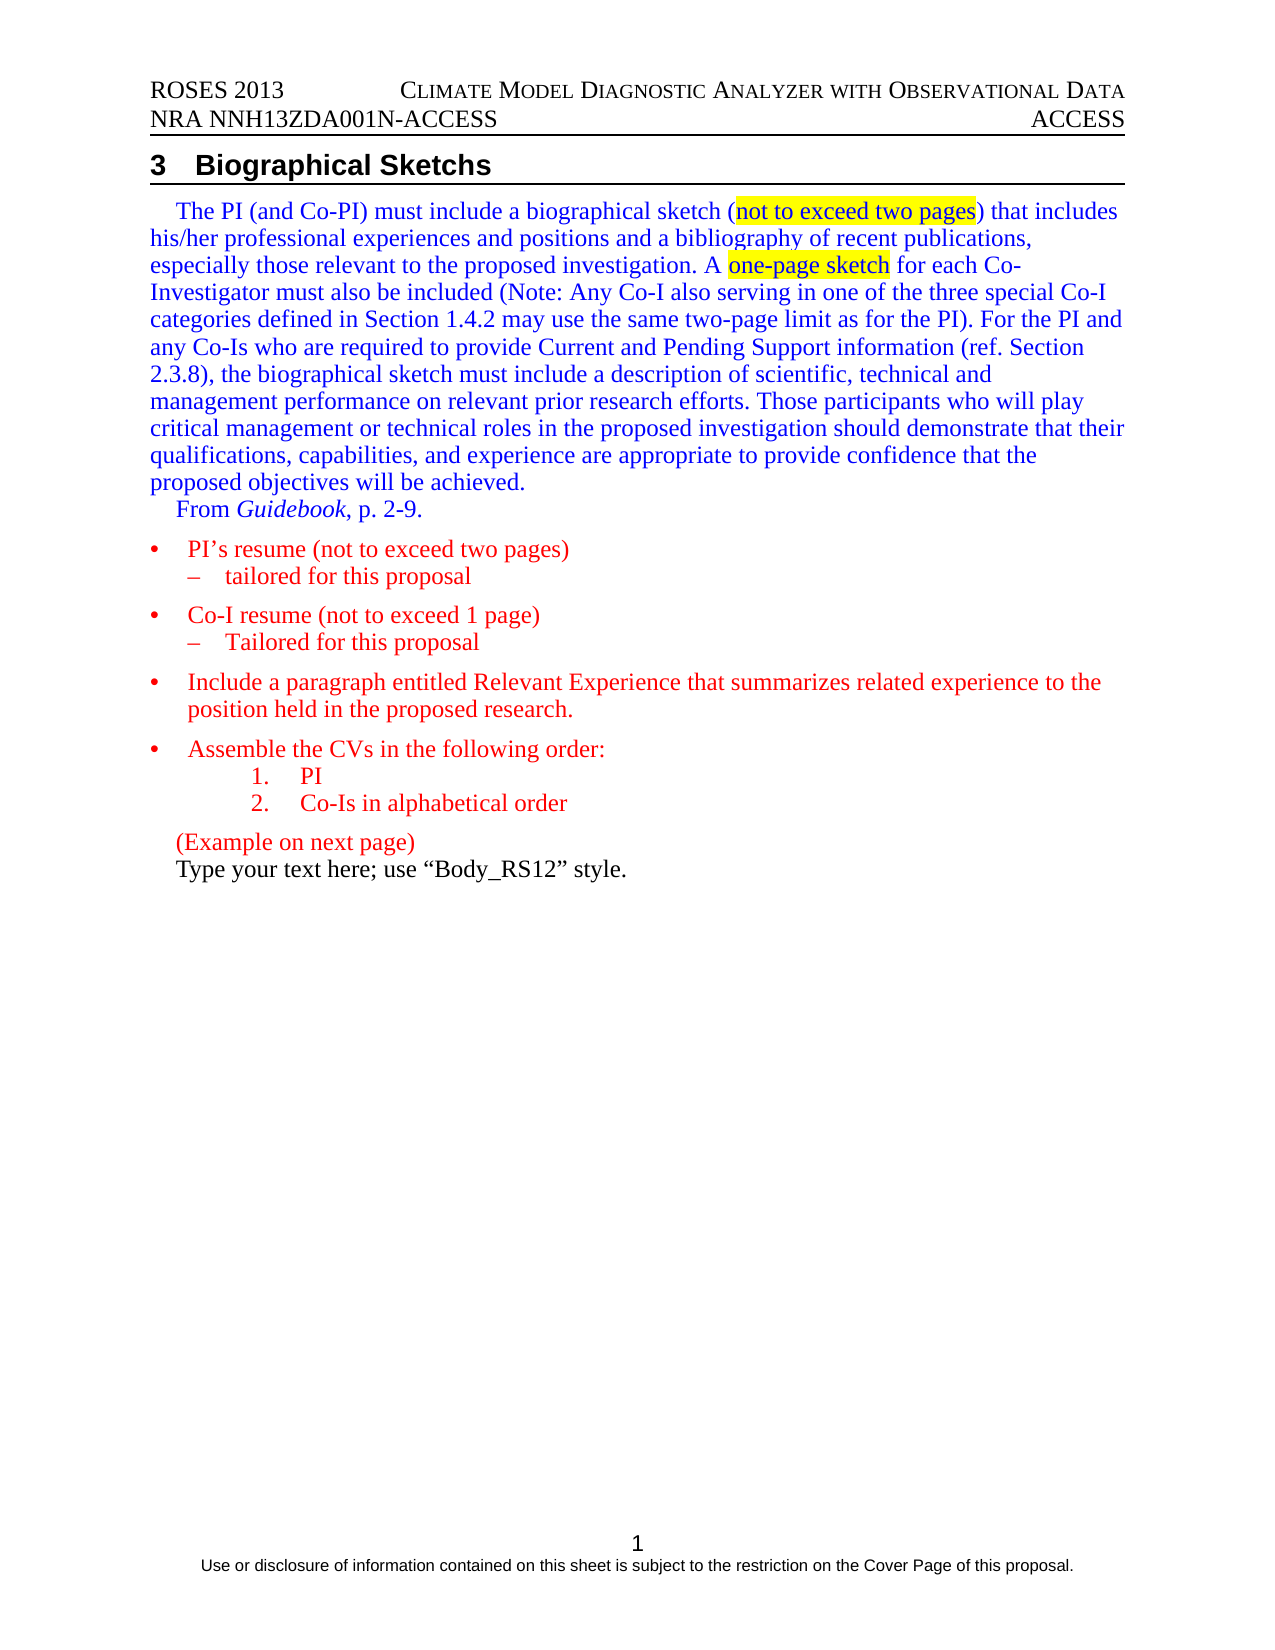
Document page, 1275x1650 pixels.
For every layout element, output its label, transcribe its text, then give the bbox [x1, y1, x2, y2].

subtitle Biographical Sketchs [150, 150, 1125, 183]
text Include a paragraph entitled Relevant Experience that summarizes related experience to the position held in the proposed research. [150, 669, 1125, 723]
list Co-Is in alphabetical order [225, 789, 1125, 817]
text Co-I resume (not to exceed 1 page) [150, 602, 1125, 629]
text (Example on next page) [150, 829, 1125, 856]
text The PI (and Co-PI) must include a biographical sketch (not to exceed two pages) that includes his/her professional experiences and positions and a bibliography of recent publications, especially those relevant to the proposed investigation. A one-page sketch for each Co-Investigator must also be included (Note: Any Co-I also serving in one of the three special Co-I categories defined in Section 1.4.2 may use the same two-page limit as for the PI). For the PI and any Co-Is who are required to provide Current and Pending Support information (ref. Section 2.3.8), the biographical sketch must include a description of scientific, technical and management performance on relevant prior research efforts. Those participants who will play critical management or technical roles in the proposed investigation should demonstrate that their qualifications, capabilities, and experience are appropriate to provide confidence that the proposed objectives will be achieved. [150, 198, 1125, 496]
list PI [225, 762, 1125, 789]
text Type your text here; use “Body_RS12” style. [150, 856, 1125, 883]
text From Guidebook, p. 2-9. [150, 496, 1125, 523]
text tailored for this proposal [187, 562, 1125, 589]
text Assemble the CVs in the following order: [150, 735, 1125, 762]
text Tailored for this proposal [187, 629, 1125, 656]
text PI’s resume (not to exceed two pages) [150, 535, 1125, 562]
